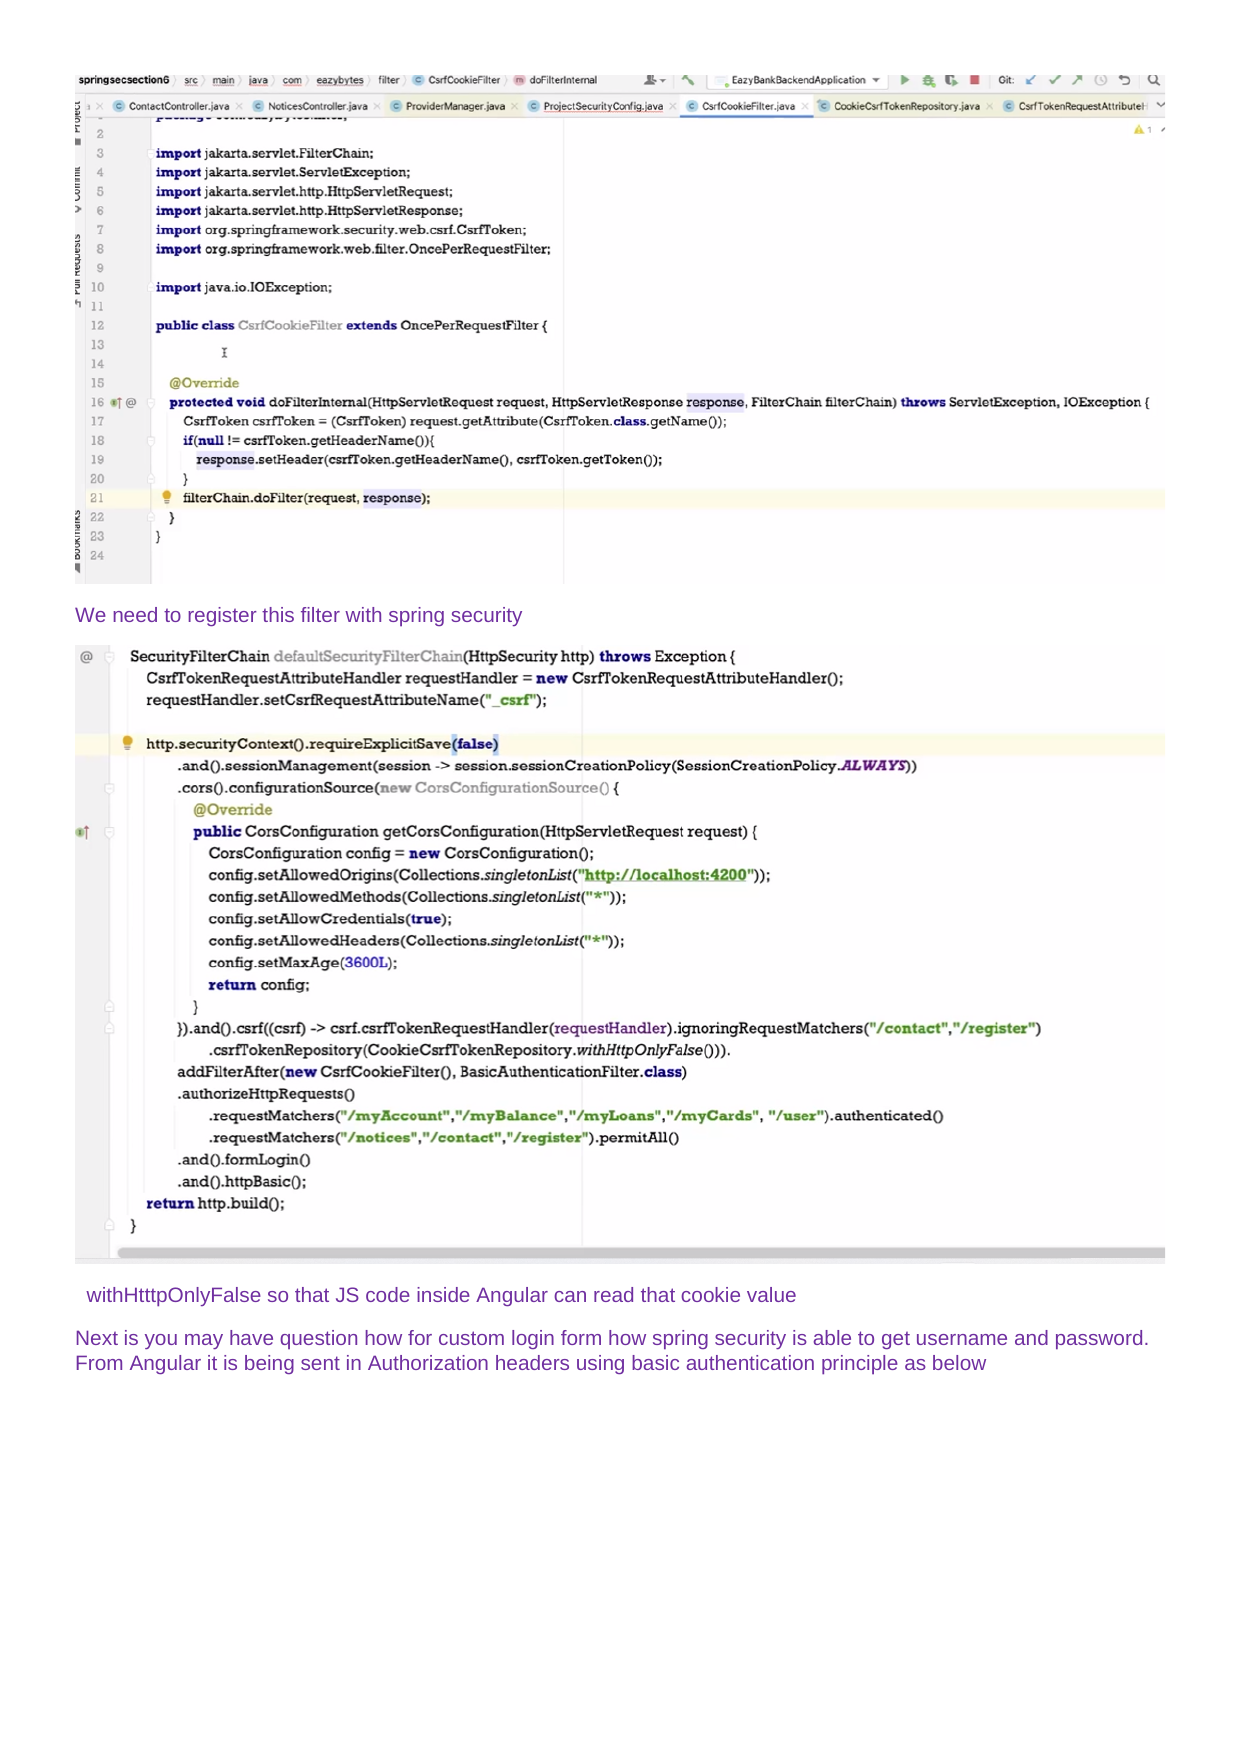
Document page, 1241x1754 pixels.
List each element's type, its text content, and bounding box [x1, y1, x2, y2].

text We need to register this filter with spring security [75, 602, 1165, 626]
text withHtttpOnlyFalse so that JS code inside Angular can read that cookie value [75, 1283, 1165, 1307]
picture [75, 75, 1166, 584]
picture [75, 645, 1166, 1264]
text Next is you may have question how for custom login form how spring security is able to get username and password. From Angular it is being sent in Authorization headers using basic authentication principle as below [75, 1325, 1165, 1375]
